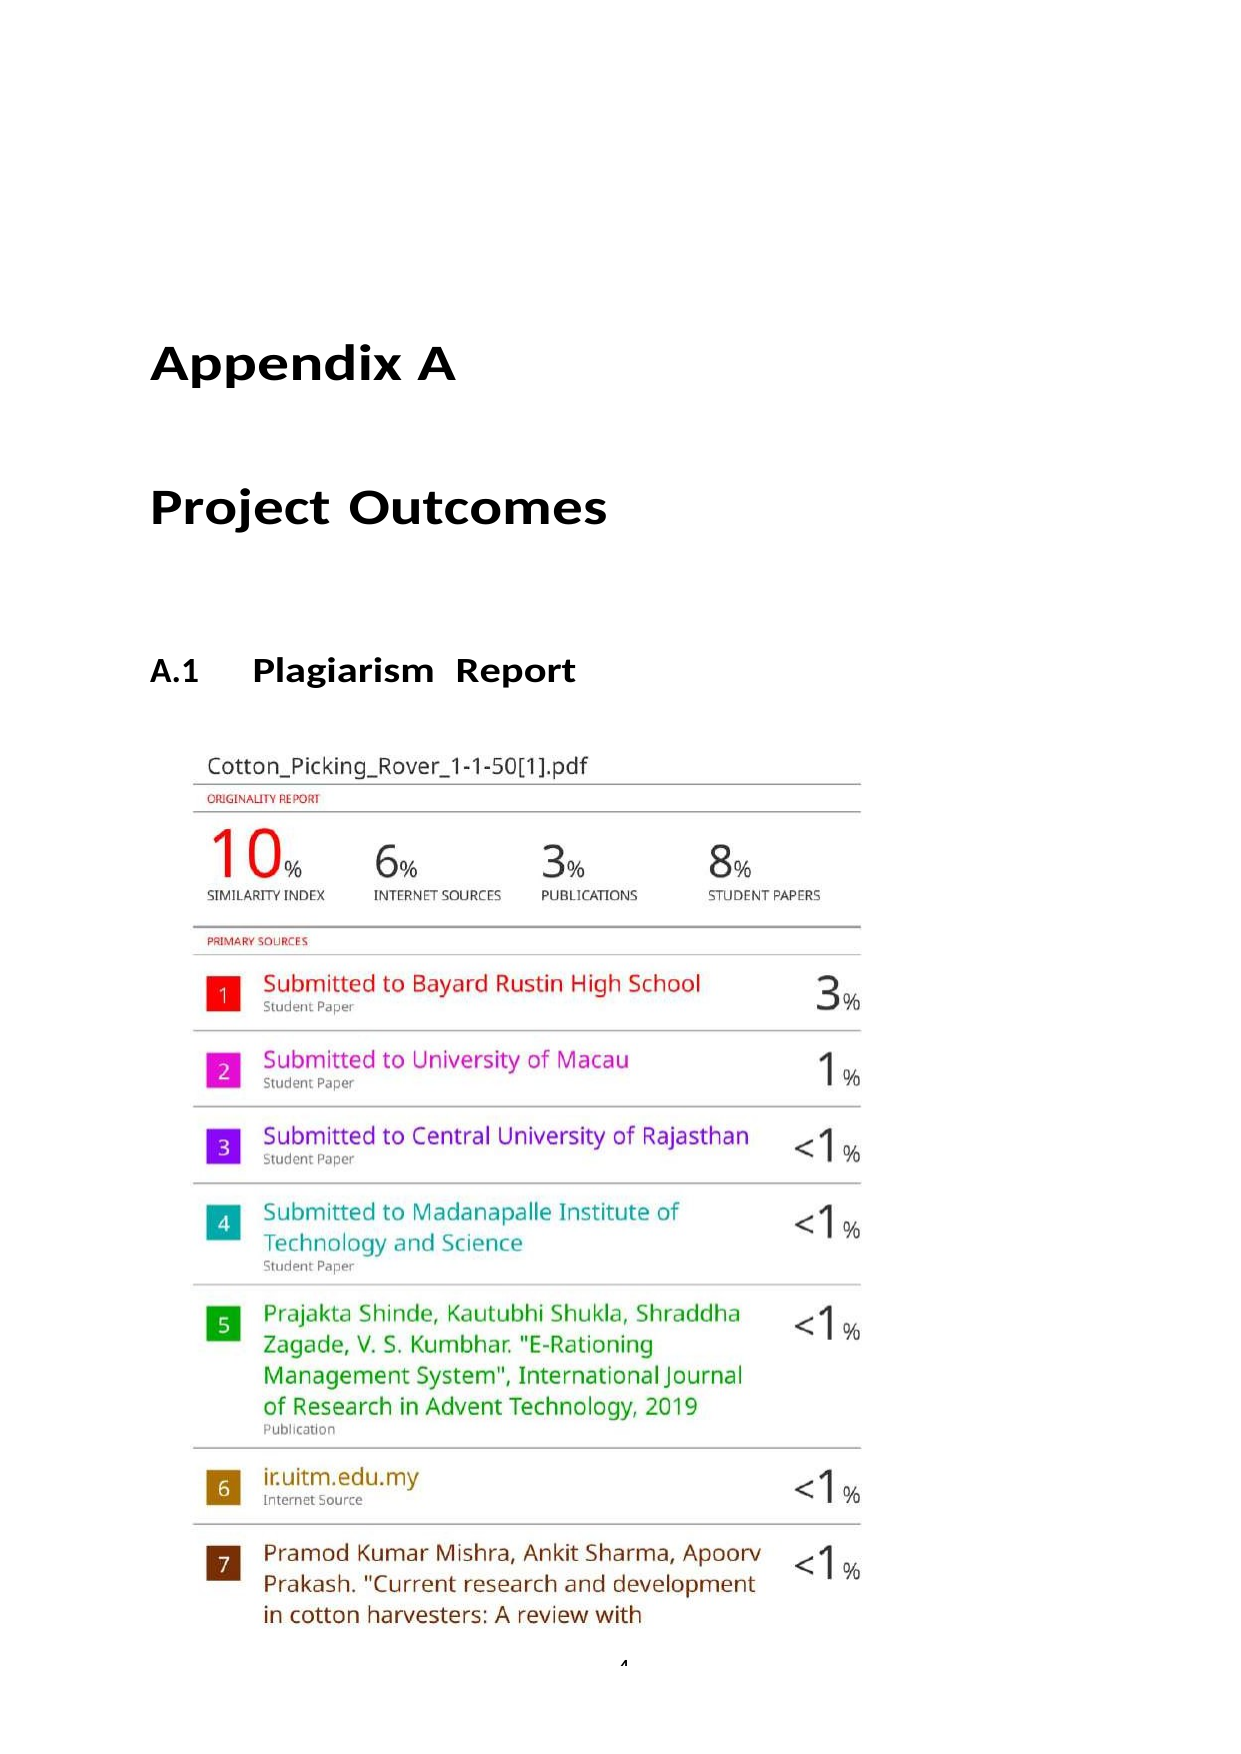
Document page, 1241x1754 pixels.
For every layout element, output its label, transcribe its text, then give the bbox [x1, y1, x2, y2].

subtitle Plagiarism Report [150, 648, 1153, 691]
picture [190, 755, 862, 1629]
subtitle Appendix A Project Outcomes [150, 331, 634, 537]
